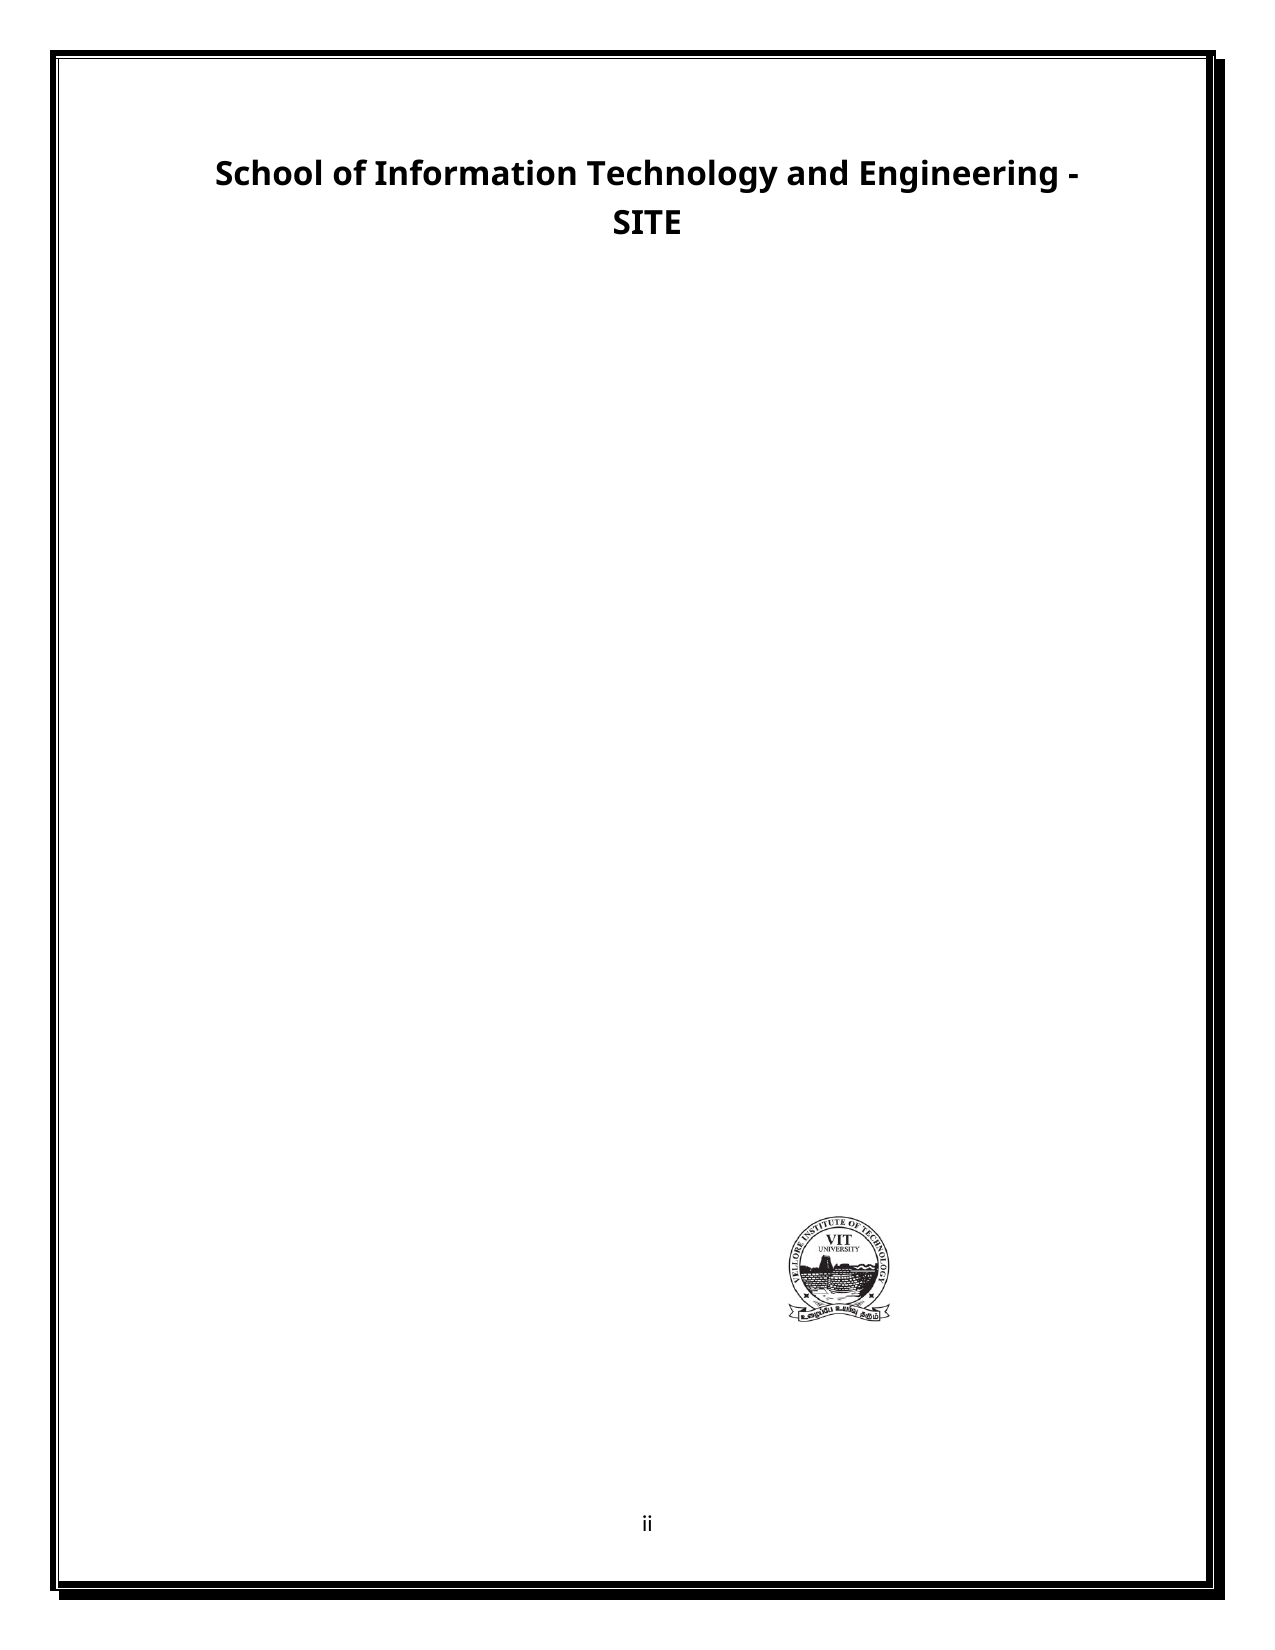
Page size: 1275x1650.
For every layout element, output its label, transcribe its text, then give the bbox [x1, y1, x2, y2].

text School of Information Technology and Engineering - SITE [206, 150, 1089, 244]
picture [786, 1215, 893, 1322]
